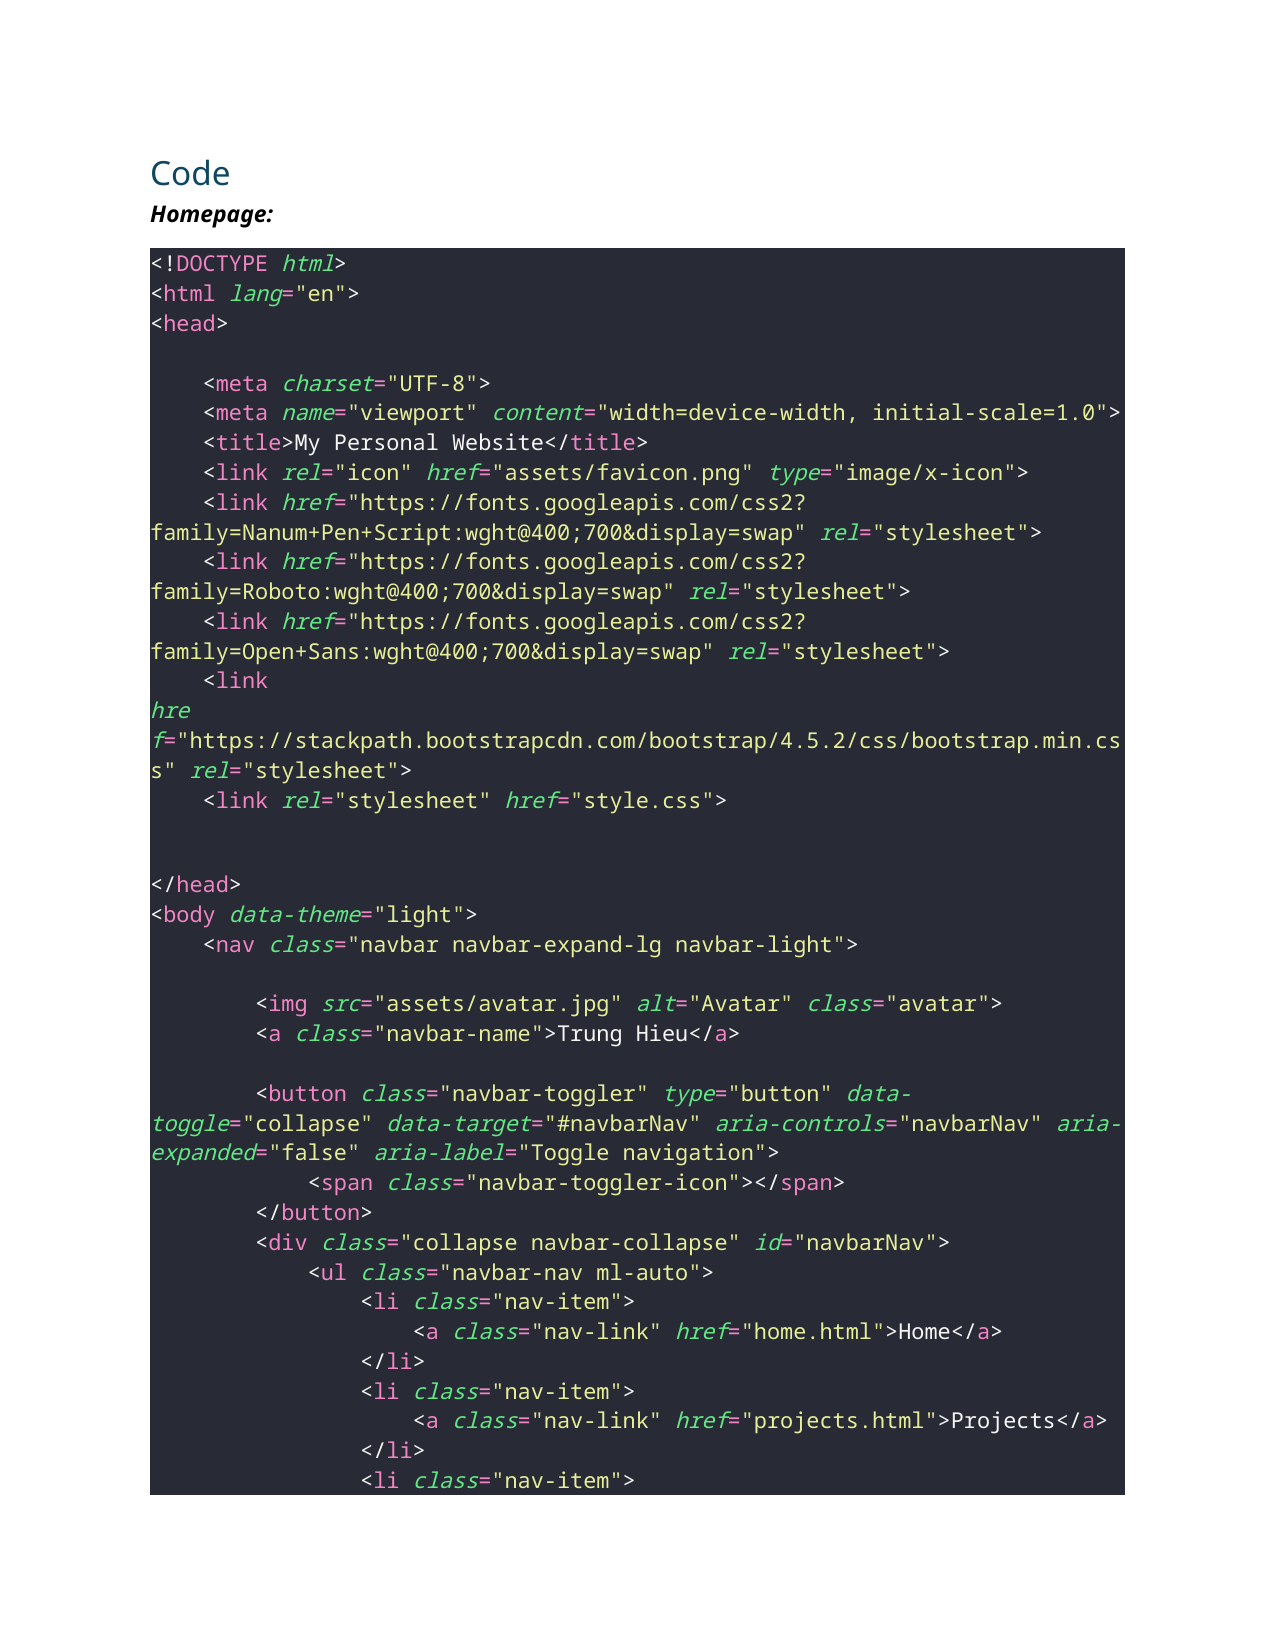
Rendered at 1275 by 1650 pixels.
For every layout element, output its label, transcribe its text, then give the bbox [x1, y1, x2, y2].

text <a class="nav-link" href="home.html">Home</a> [150, 1316, 1125, 1346]
text Code Homepage: [150, 150, 1125, 229]
text <span class="navbar-toggler-icon"></span> [150, 1167, 1125, 1197]
text <body data-theme="light"> [150, 899, 1125, 929]
text <button class="navbar-toggler" type="button" data-toggle="collapse" data-target="#navbarNav" aria-controls="navbarNav" aria-expanded="false" aria-label="Toggle navigation"> [150, 1078, 1125, 1167]
text <img src="assets/avatar.jpg" alt="Avatar" class="avatar"> [150, 988, 1125, 1018]
text <nav class="navbar navbar-expand-lg navbar-light"> [150, 929, 1125, 958]
text <html lang="en"> [150, 278, 1125, 308]
text <a class="navbar-name">Trung Hieu</a> [150, 1018, 1125, 1048]
text <li class="nav-item"> [150, 1286, 1125, 1316]
text <title>My Personal Website</title> [150, 427, 1125, 457]
text <meta name="viewport" content="width=device-width, initial-scale=1.0"> [150, 397, 1125, 427]
text <link rel="icon" href="assets/favicon.png" type="image/x-icon"> [150, 457, 1125, 487]
text </li> [150, 1346, 1125, 1376]
text <!DOCTYPE html> [150, 248, 1125, 278]
text <link href="https://fonts.googleapis.com/css2?family=Nanum+Pen+Script:wght@400;700&display=swap" rel="stylesheet"> [150, 487, 1125, 546]
text </li> [150, 1435, 1125, 1465]
text <link rel="stylesheet" href="style.css"> [150, 784, 1125, 814]
text <div class="collapse navbar-collapse" id="navbarNav"> [150, 1227, 1125, 1256]
text <li class="nav-item"> [150, 1376, 1125, 1405]
text <meta charset="UTF-8"> [150, 367, 1125, 397]
text <ul class="navbar-nav ml-auto"> [150, 1256, 1125, 1286]
text <a class="nav-link" href="projects.html">Projects</a> [150, 1405, 1125, 1435]
text <link href="https://fonts.googleapis.com/css2?family=Roboto:wght@400;700&display=swap" rel="stylesheet"> [150, 546, 1125, 606]
text <link href="https://fonts.googleapis.com/css2?family=Open+Sans:wght@400;700&display=swap" rel="stylesheet"> [150, 606, 1125, 665]
text </head> [150, 869, 1125, 899]
text <li class="nav-item"> [150, 1465, 1125, 1495]
text </button> [150, 1197, 1125, 1227]
text <head> [150, 308, 1125, 338]
text <link href="https://stackpath.bootstrapcdn.com/bootstrap/4.5.2/css/bootstrap.min.css" rel="stylesheet"> [150, 665, 1125, 784]
